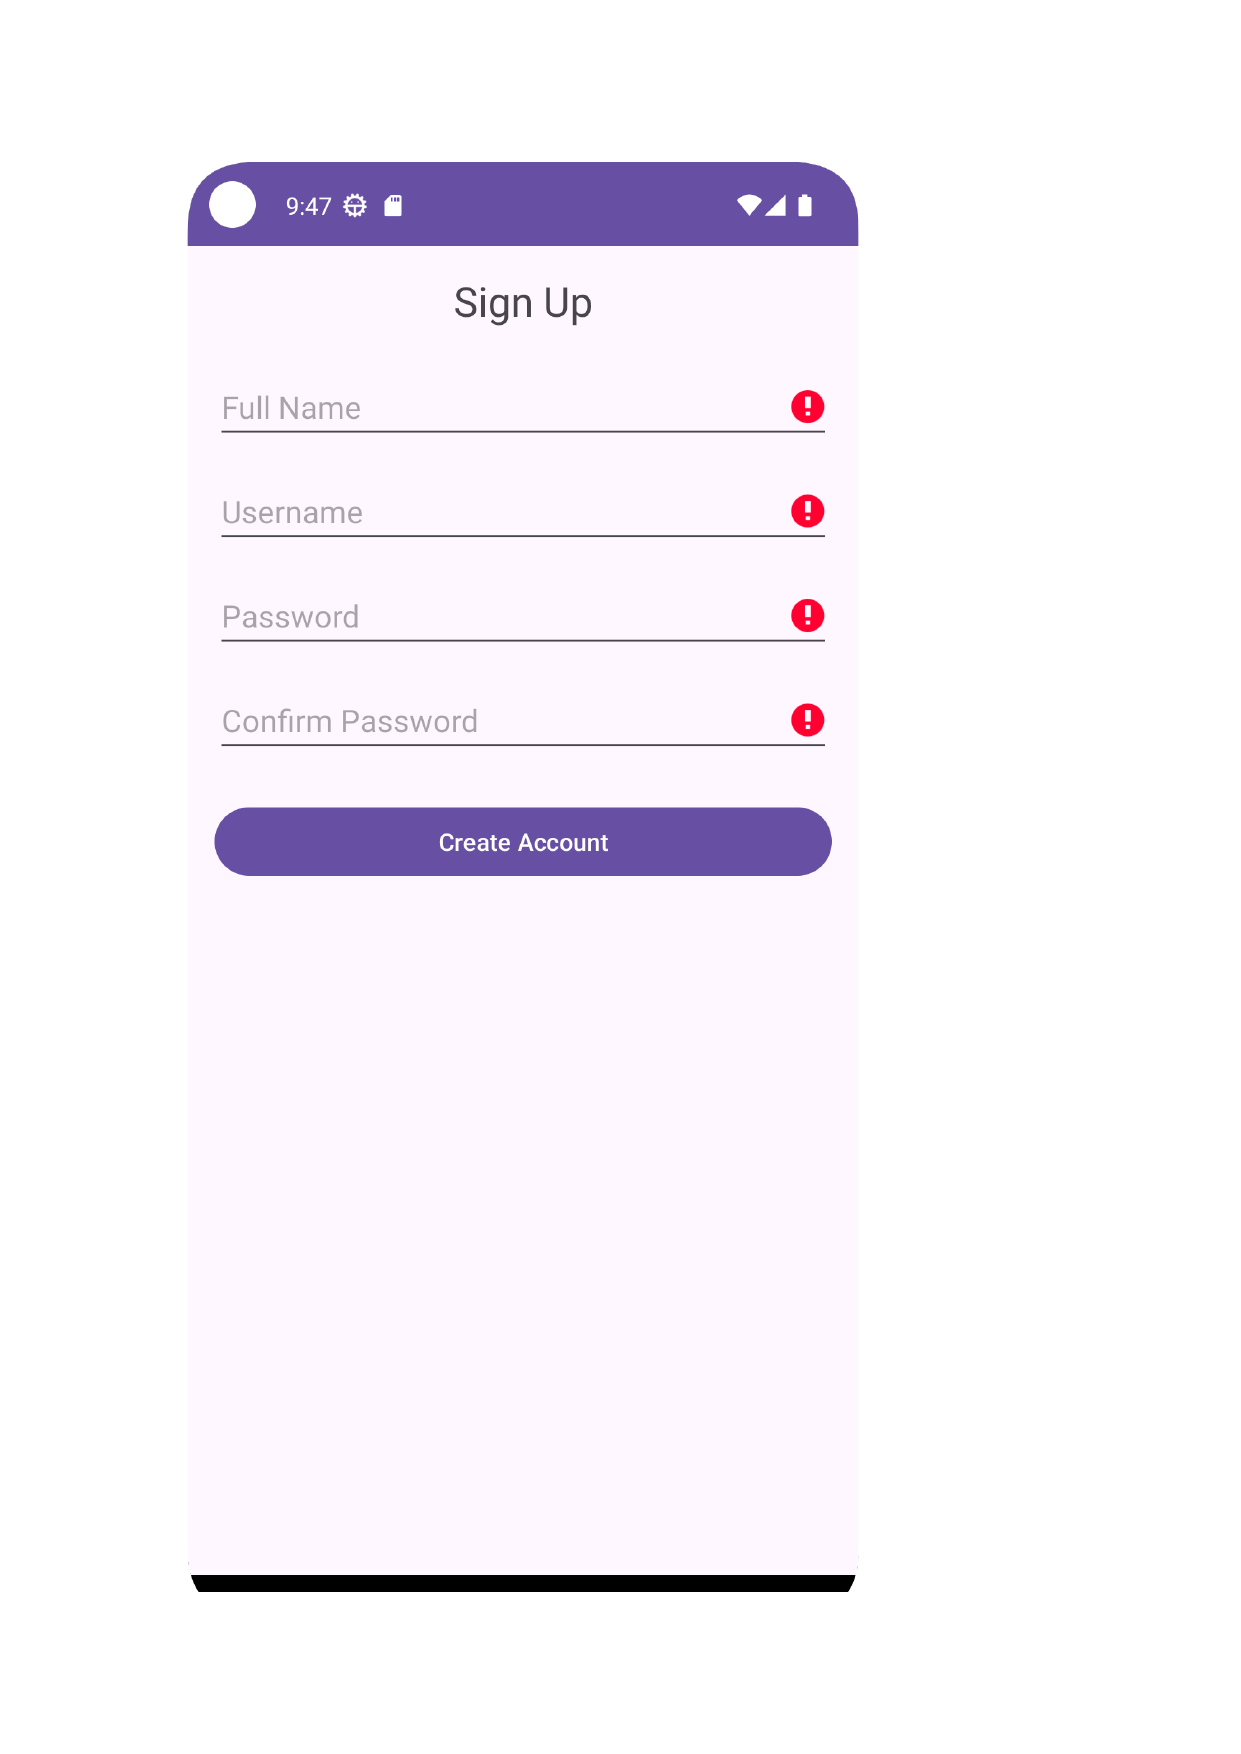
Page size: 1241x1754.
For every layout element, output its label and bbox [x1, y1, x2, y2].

picture [187, 162, 859, 1592]
